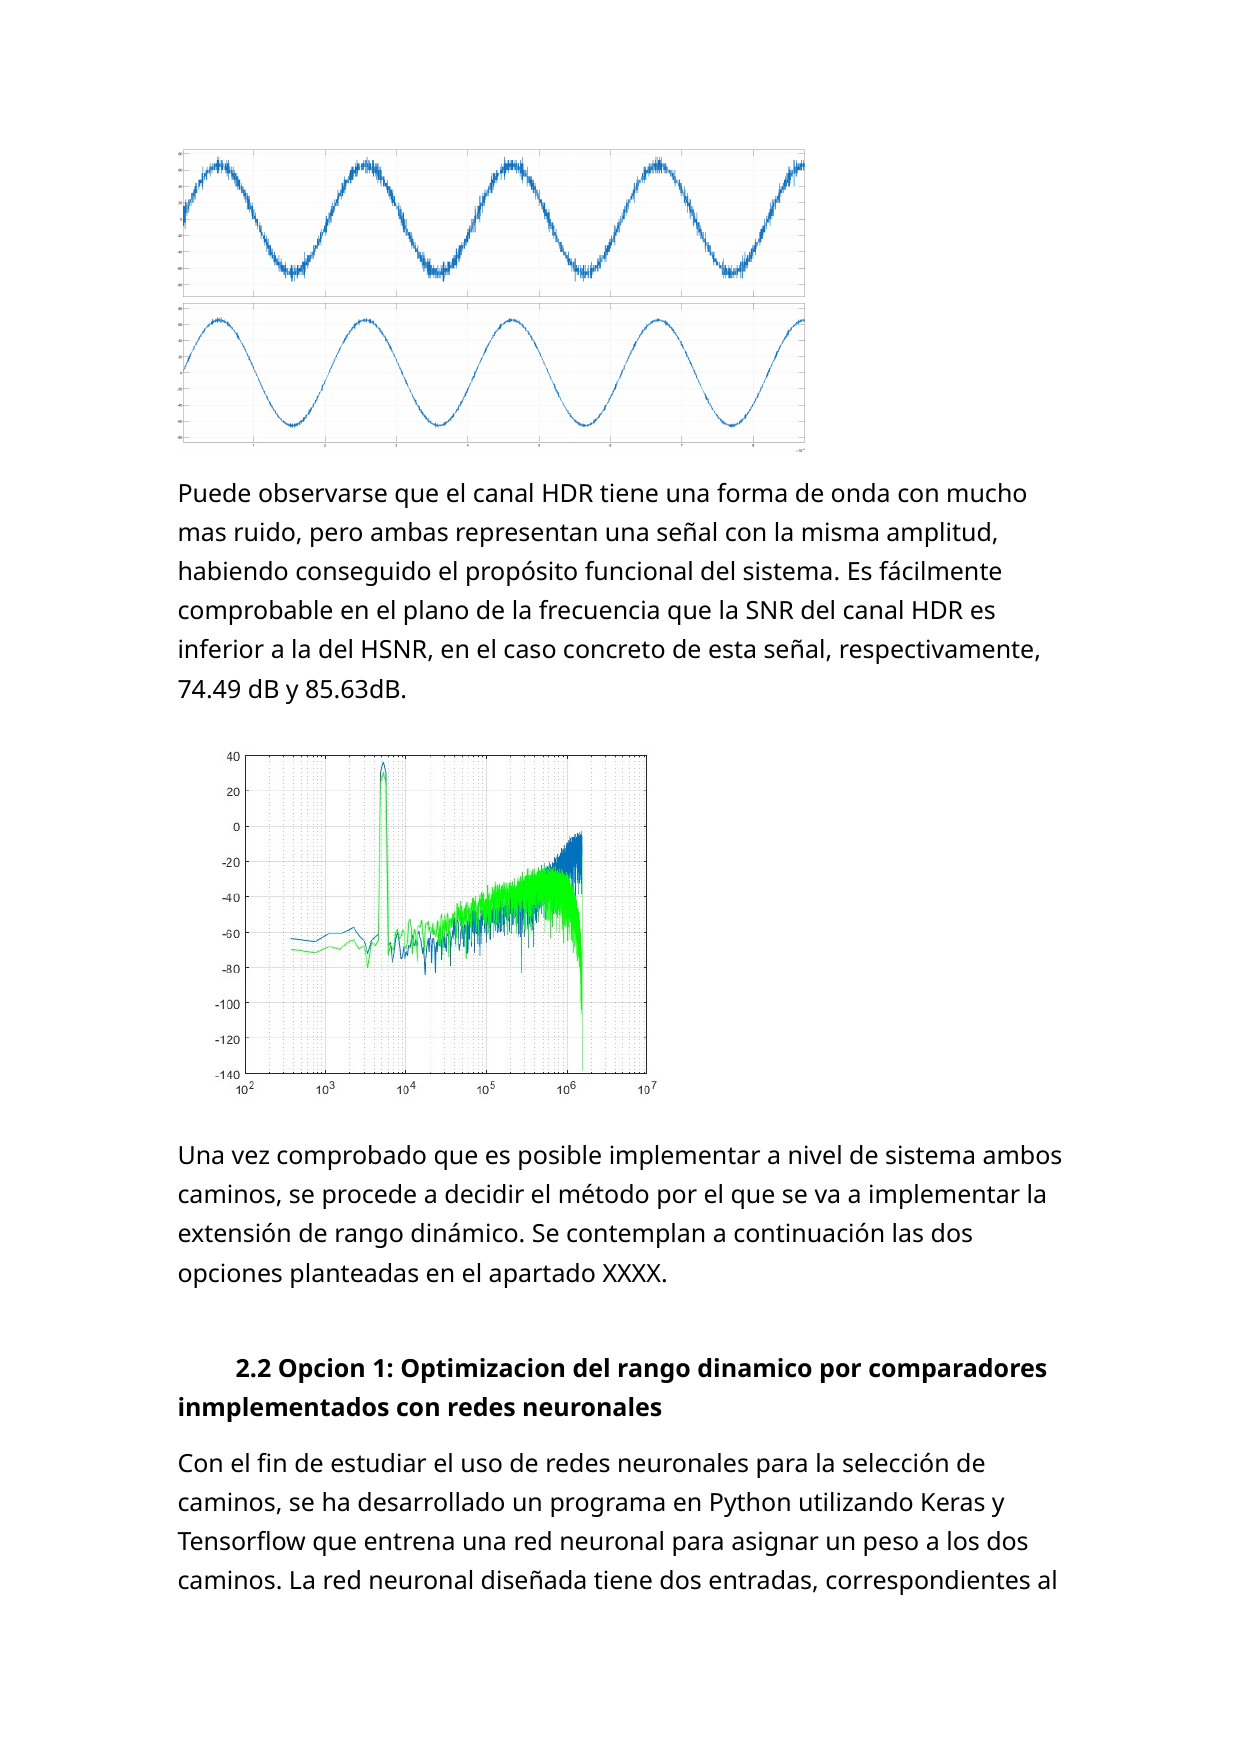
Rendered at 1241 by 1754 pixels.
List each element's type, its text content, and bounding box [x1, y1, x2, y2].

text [177, 1445, 1063, 1597]
picture [177, 727, 696, 1116]
text Una vez comprobado que es posible implementar a nivel de sistema ambos caminos, se procede a decidir el método por el que se va a implementar la extensión de rango dinámico. Se contemplan a continuación las dos opciones planteadas en el apartado XXXX. [177, 1138, 1063, 1289]
text 2.2 Opcion 1: Optimizacion del rango dinamico por comparadores inmplementados con redes neuronales [177, 1311, 1063, 1423]
picture [177, 147, 809, 454]
text Puede observarse que el canal HDR tiene una forma de onda con mucho mas ruido, pero ambas representan una señal con la misma amplitud, habiendo conseguido el propósito funcional del sistema. Es fácilmente comprobable en el plano de la frecuencia que la SNR del canal HDR es inferior a la del HSNR, en el caso concreto de esta señal, respectivamente, 74.49 dB y 85.63dB. [177, 475, 1063, 705]
